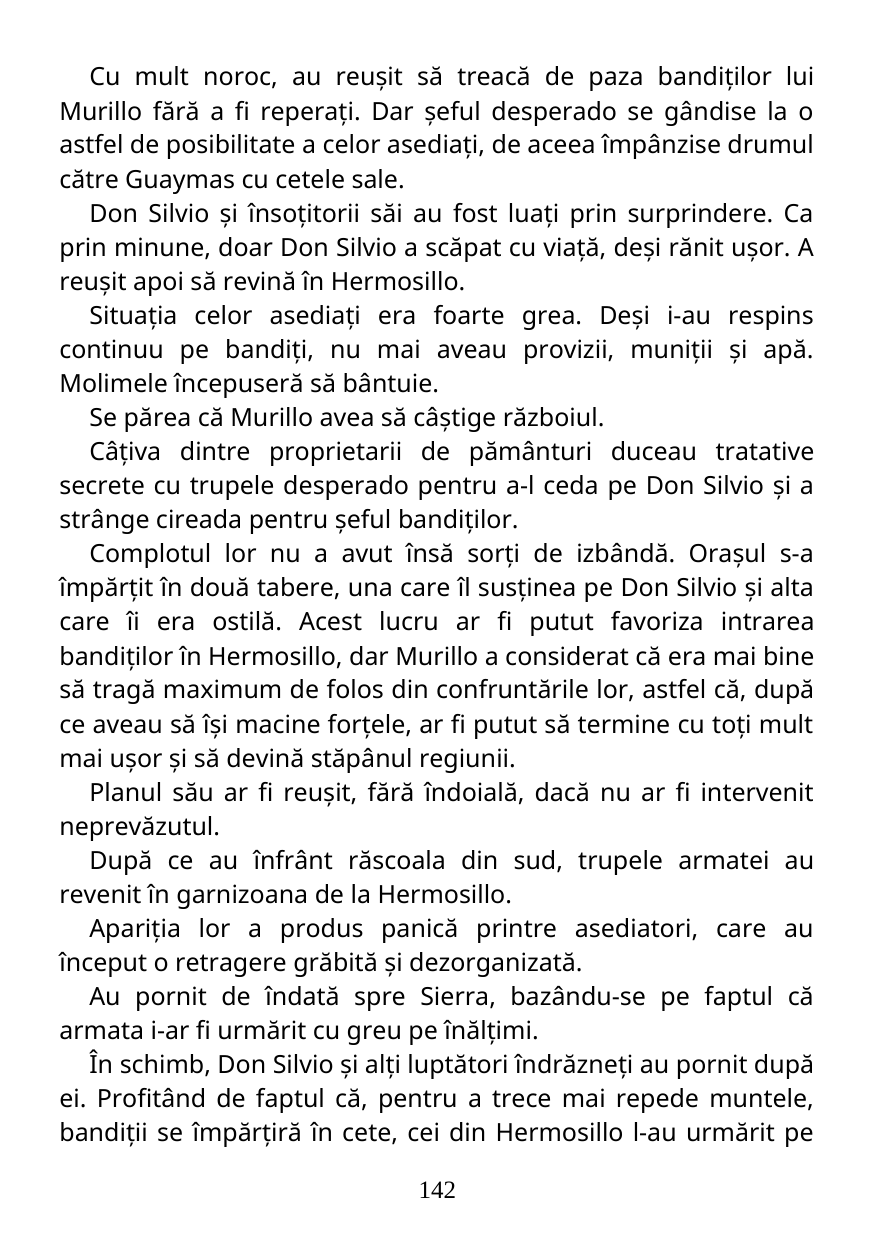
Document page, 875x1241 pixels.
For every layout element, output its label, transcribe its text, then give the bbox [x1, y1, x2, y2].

text Au pornit de îndată spre Sierra, bazându-se pe faptul că armata i-ar fi urmărit cu greu pe înălţimi. [59, 979, 815, 1047]
text Apariţia lor a produs panică printre asediatori, care au început o retragere grăbită şi dezorganizată. [59, 911, 815, 979]
text Se părea că Murillo avea să câştige războiul. [59, 400, 815, 434]
text Planul său ar fi reuşit, fără îndoială, dacă nu ar fi intervenit neprevăzutul. [59, 774, 815, 842]
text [59, 1047, 815, 1149]
text Don Silvio şi însoţitorii săi au fost luaţi prin surprindere. Ca prin minune, doar Don Silvio a scăpat cu viaţă, deşi rănit uşor. A reuşit apoi să revină în Hermosillo. [59, 195, 815, 297]
text Câţiva dintre proprietarii de pământuri duceau tratative secrete cu trupele desperado pentru a-l ceda pe Don Silvio şi a strânge cireada pentru şeful bandiţilor. [59, 434, 815, 536]
text Cu mult noroc, au reuşit să treacă de paza bandiţilor lui Murillo fără a fi reperaţi. Dar şeful desperado se gândise la o astfel de posibilitate a celor asediaţi, de aceea împânzise drumul către Guaymas cu cetele sale. [59, 59, 815, 195]
text Complotul lor nu a avut însă sorţi de izbândă. Oraşul s-a împărţit în două tabere, una care îl susţinea pe Don Silvio şi alta care îi era ostilă. Acest lucru ar fi putut favoriza intrarea bandiţilor în Hermosillo, dar Murillo a considerat că era mai bine să tragă maximum de folos din confruntările lor, astfel că, după ce aveau să îşi macine forţele, ar fi putut să termine cu toţi mult mai uşor şi să devină stăpânul regiunii. [59, 536, 815, 774]
text După ce au înfrânt răscoala din sud, trupele armatei au revenit în garnizoana de la Hermosillo. [59, 842, 815, 911]
text Situaţia celor asediaţi era foarte grea. Deşi i-au respins continuu pe bandiţi, nu mai aveau provizii, muniţii şi apă. Molimele începuseră să bântuie. [59, 297, 815, 400]
